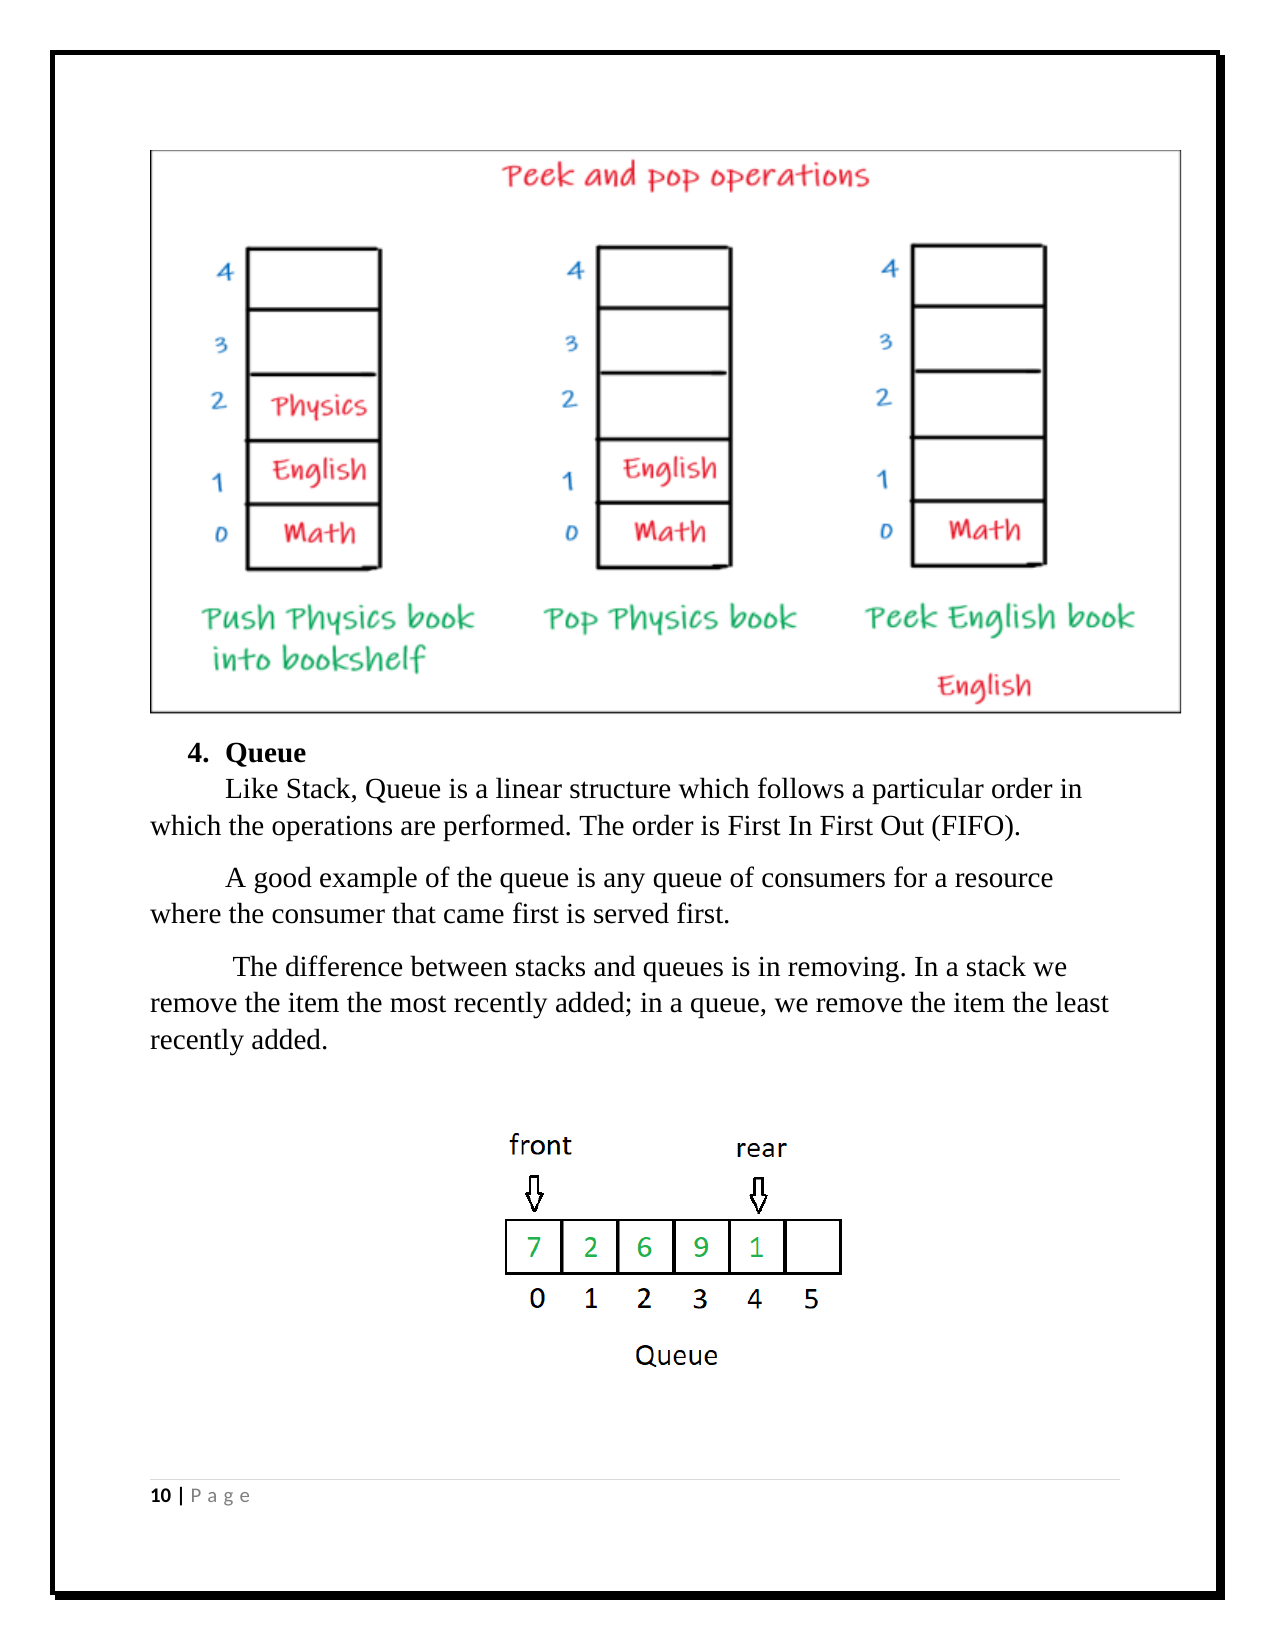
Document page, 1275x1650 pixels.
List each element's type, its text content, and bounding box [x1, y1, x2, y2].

text The difference between stacks and queues is in removing. In a stack we remove the item the most recently added; in a queue, we remove the item the least recently added. [150, 949, 1120, 1055]
list Queue [187, 735, 1120, 769]
text Like Stack, Queue is a linear structure which follows a particular order in which the operations are performed. The order is First In First Out (FIFO). [150, 772, 1120, 841]
picture [361, 1074, 984, 1430]
text A good example of the queue is any queue of consumers for a resource where the consumer that came first is served first. [150, 861, 1120, 930]
